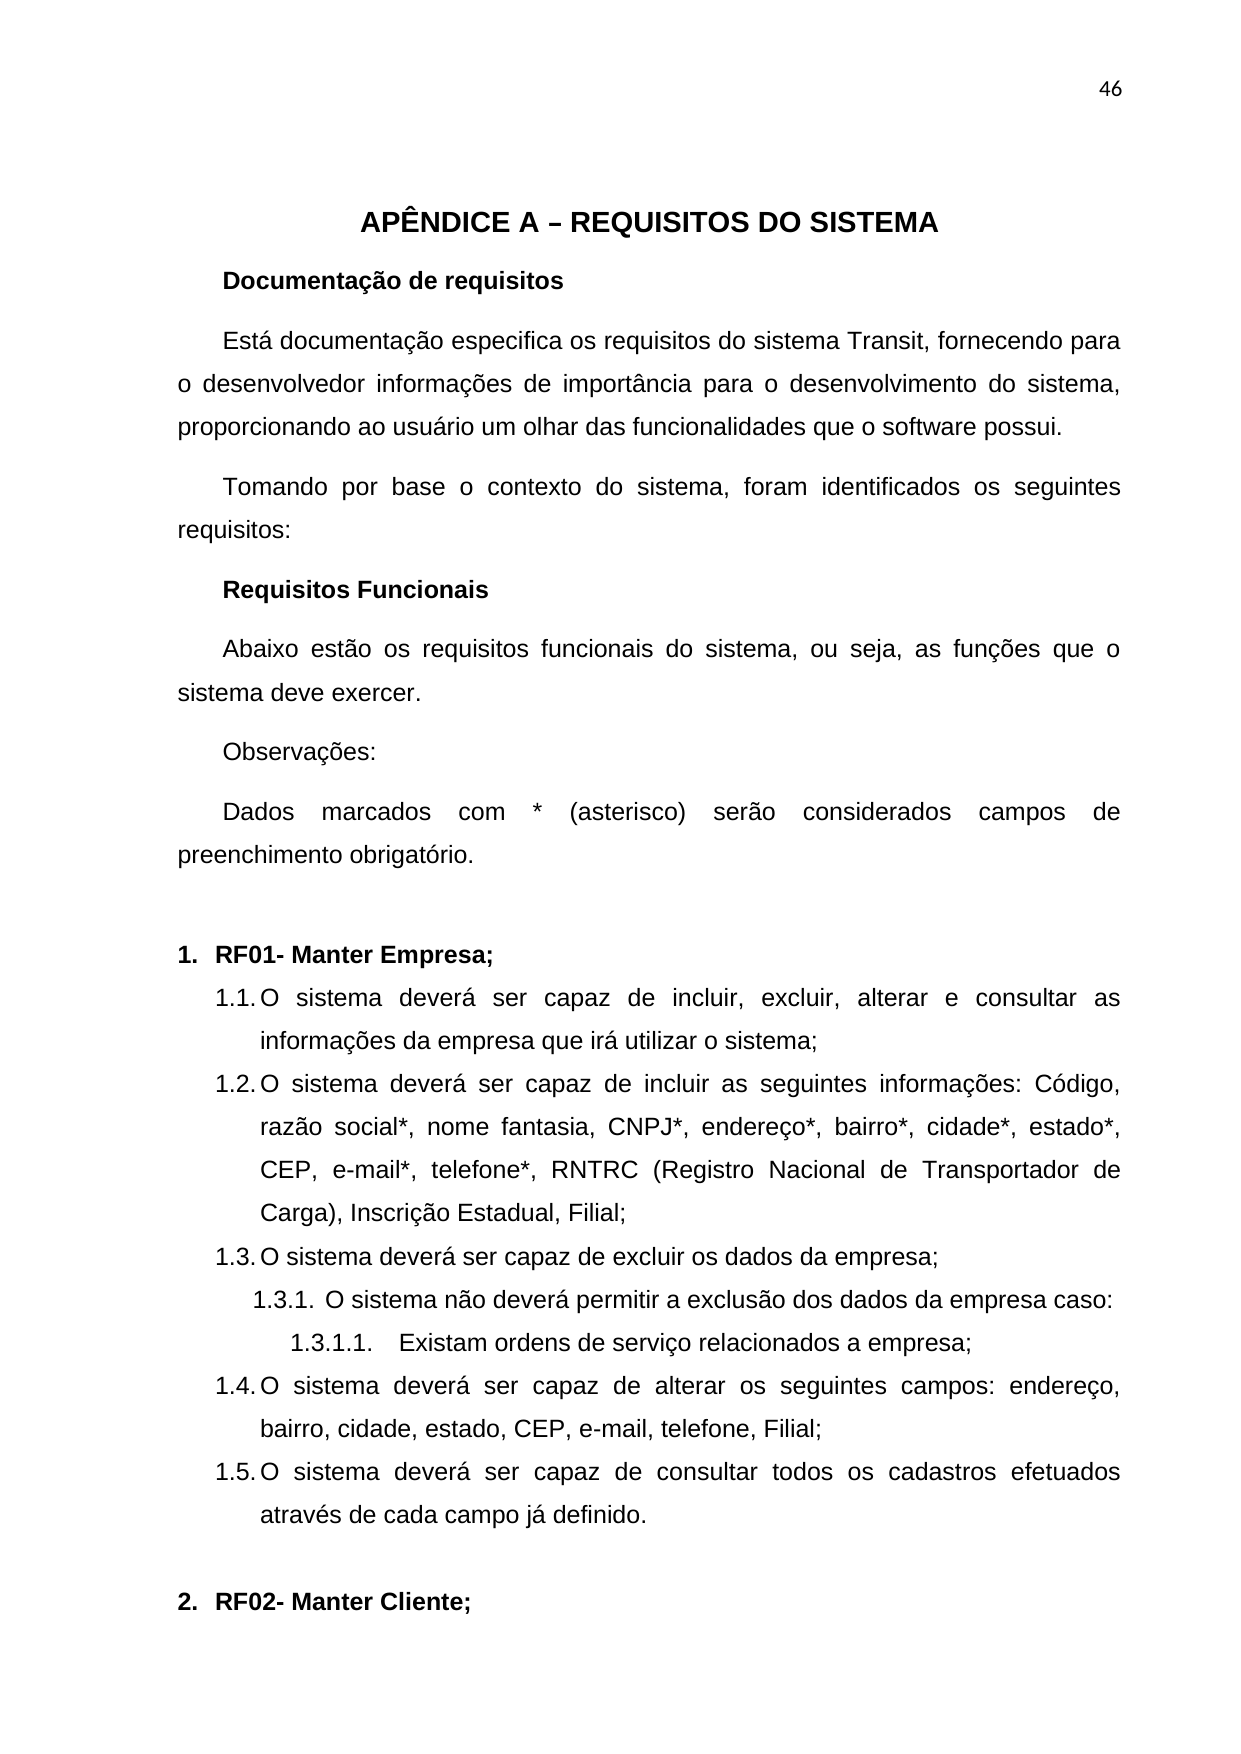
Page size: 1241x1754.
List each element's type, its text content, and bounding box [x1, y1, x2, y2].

text Dados marcados com * (asterisco) serão considerados campos de preenchimento obrigatório. [177, 797, 1122, 869]
list O sistema deverá ser capaz de alterar os seguintes campos: endereço, bairro, cidade, estado, CEP, e-mail, telefone, Filial; [215, 1371, 1122, 1443]
list Existam ordens de serviço relacionados a empresa; [290, 1328, 1122, 1357]
text Está documentação especifica os requisitos do sistema Transit, fornecendo para o desenvolvedor informações de importância para o desenvolvimento do sistema, proporcionando ao usuário um olhar das funcionalidades que o software possui. [177, 326, 1122, 441]
text Documentação de requisitos [177, 266, 1122, 295]
text Abaixo estão os requisitos funcionais do sistema, ou seja, as funções que o sistema deve exercer. [177, 634, 1122, 706]
text Requisitos Funcionais [177, 575, 1122, 603]
list RF02- Manter Cliente; [177, 1587, 1112, 1615]
list O sistema deverá ser capaz de excluir os dados da empresa; [215, 1242, 1122, 1270]
list RF01- Manter Empresa; [177, 940, 1112, 968]
subtitle APÊNDICE A – REQUISITOS DO SISTEMA [177, 202, 548, 241]
list O sistema deverá ser capaz de incluir, excluir, alterar e consultar as informações da empresa que irá utilizar o sistema; [215, 983, 1122, 1055]
list O sistema deverá ser capaz de incluir as seguintes informações: Código, razão social*, nome fantasia, CNPJ*, endereço*, bairro*, cidade*, estado*, CEP, e-mail*, telefone*, RNTRC (Registro Nacional de Transportador de Carga), Inscrição Estadual, Filial; [215, 1069, 1122, 1227]
subtitle APÊNDICE A – REQUISITOS DO SISTEMA [562, 202, 1122, 241]
text Tomando por base o contexto do sistema, foram identificados os seguintes requisitos: [177, 472, 1122, 544]
text Observações: [177, 737, 1122, 766]
list O sistema deverá ser capaz de consultar todos os cadastros efetuados através de cada campo já definido. [215, 1457, 1122, 1529]
list O sistema não deverá permitir a exclusão dos dados da empresa caso: [252, 1285, 1122, 1313]
